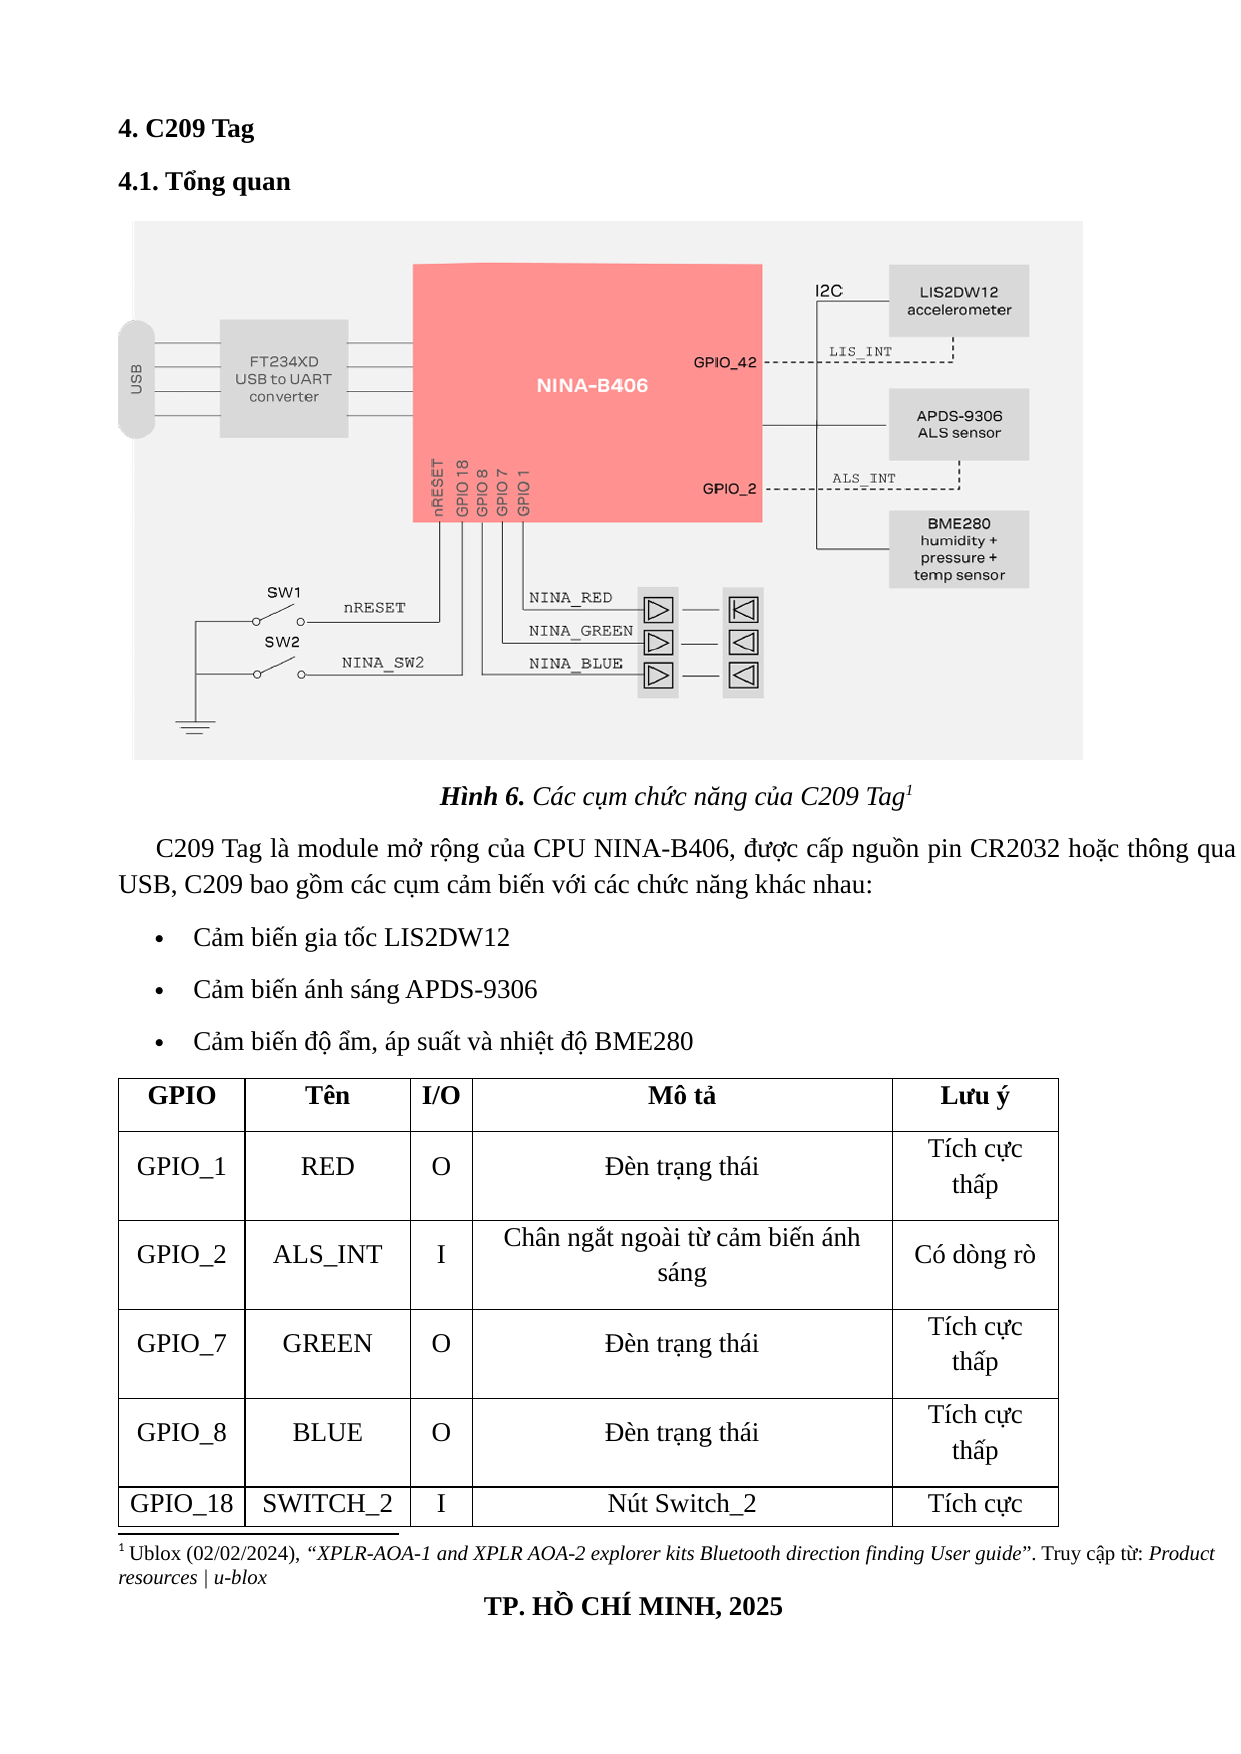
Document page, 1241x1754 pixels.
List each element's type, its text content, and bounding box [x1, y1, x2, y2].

table_cell Tích cực thấp [893, 1310, 1058, 1397]
subtitle 4. C209 Tag [118, 112, 1237, 144]
table_header I/O [411, 1079, 472, 1131]
table_cell Tích cực thấp [893, 1399, 1058, 1486]
table_cell Có dòng rò [893, 1221, 1058, 1309]
table_cell I [411, 1221, 472, 1309]
table_cell ALS_INT [246, 1221, 410, 1309]
table_cell Đèn trạng thái [473, 1399, 892, 1486]
table_cell Tích cực thấp [893, 1488, 1058, 1526]
list Cảm biến ánh sáng APDS-9306 [156, 973, 1237, 1004]
table_cell GPIO_1 [119, 1132, 244, 1220]
text C209 Tag là module mở rộng của CPU NINA-B406, được cấp nguồn pin CR2032 hoặc thông qua USB, C209 bao gồm các cụm cảm biến với các chức năng khác nhau: [118, 832, 1237, 899]
table_cell O [411, 1399, 472, 1486]
table_cell Nút Switch_2 [473, 1488, 892, 1526]
table_cell O [411, 1132, 472, 1220]
table_header Mô tả [473, 1079, 892, 1131]
table_cell GPIO_8 [119, 1399, 244, 1486]
subtitle 4.1. Tổng quan [118, 165, 1237, 196]
list Cảm biến gia tốc LIS2DW12 [156, 921, 1237, 952]
table_cell RED [246, 1132, 410, 1220]
table_cell O [411, 1310, 472, 1397]
table_cell Đèn trạng thái [473, 1132, 892, 1220]
table_cell Đèn trạng thái [473, 1310, 892, 1397]
table_cell GREEN [246, 1310, 410, 1397]
table_cell SWITCH_2 [246, 1488, 410, 1526]
table_cell BLUE [246, 1399, 410, 1486]
text Hình 6. Các cụm chức năng của C209 Tag [118, 781, 1237, 812]
table_cell I [411, 1488, 472, 1526]
table_cell Tích cực thấp [893, 1132, 1058, 1220]
list Cảm biến độ ẩm, áp suất và nhiệt độ BME280 [156, 1025, 1237, 1057]
picture [118, 208, 1093, 760]
table_header Tên [246, 1079, 410, 1131]
table_header Lưu ý [893, 1079, 1058, 1131]
table_cell GPIO_7 [119, 1310, 244, 1397]
table_cell Chân ngắt ngoài từ cảm biến ánh sáng [473, 1221, 892, 1309]
table_cell GPIO_2 [119, 1221, 244, 1309]
table_cell GPIO_18 [119, 1488, 244, 1526]
table_header GPIO [119, 1079, 244, 1131]
